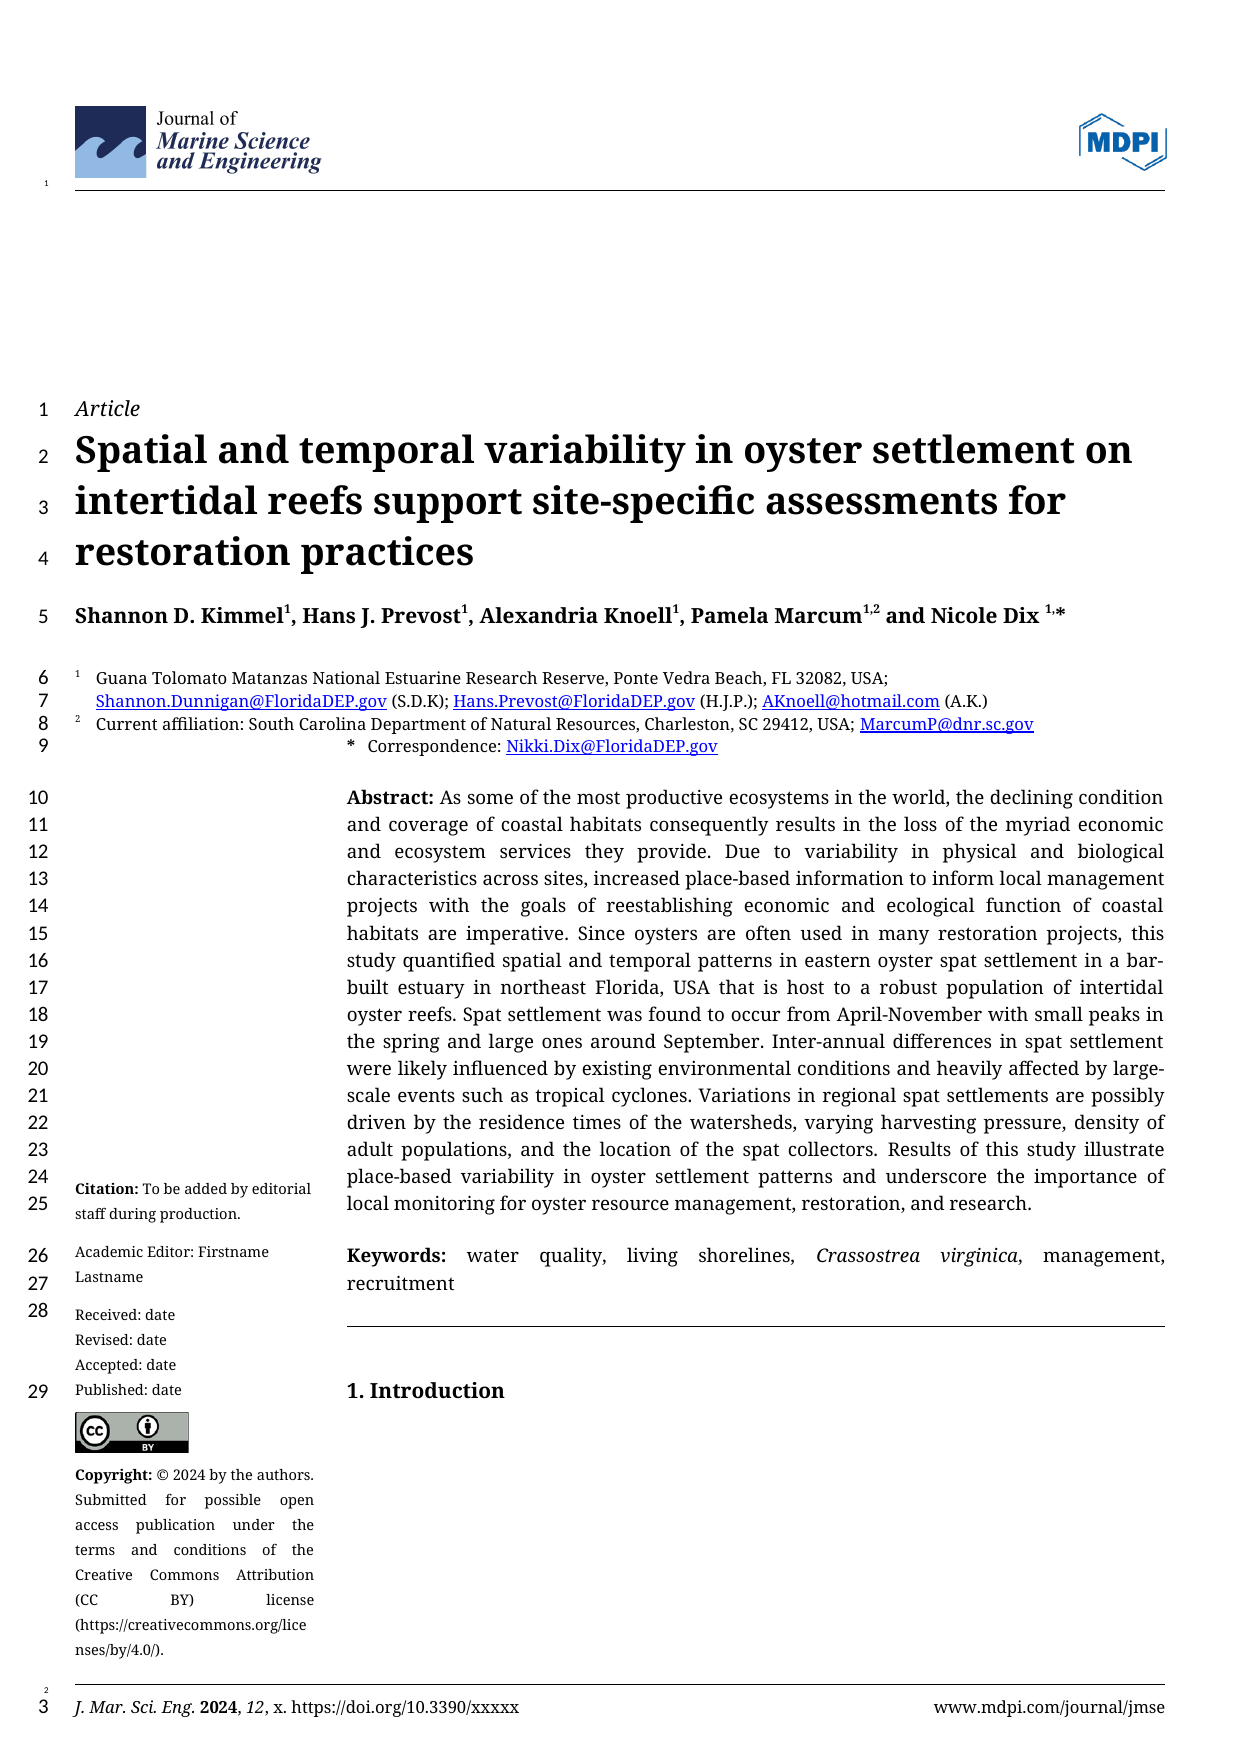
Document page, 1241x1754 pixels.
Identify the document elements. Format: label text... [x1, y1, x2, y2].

subtitle 1. Introduction [347, 1377, 1165, 1404]
text 1 Guana Tolomato Matanzas National Estuarine Research Reserve, Ponte Vedra Beach, FL 32082, USA; Shannon.Dunnigan@FloridaDEP.gov (S.D.K); Hans.Prevost@FloridaDEP.gov (H.J.P.); AKnoell@hotmail.com (A.K.) [75, 667, 1165, 712]
title Spatial and temporal variability in oyster settlement on intertidal reefs support site-specific assessments for restoration practices [75, 423, 1165, 576]
table_header Citation: To be added by editorial staff during production. Academic Editor: Firstname Lastname Received: date Revised: date Accepted: date Published: date Copyright: © 2024 by the authors. Submitted for possible open access publication under the terms and conditions of the Creative Commons Attribution (CC BY) license (https://creativecommons.org/licenses/by/4.0/). [75, 1175, 326, 1659]
text Abstract: As some of the most productive ecosystems in the world, the declining condition and coverage of coastal habitats consequently results in the loss of the myriad economic and ecosystem services they provide. Due to variability in physical and biological characteristics across sites, increased place-based information to inform local management projects with the goals of reestablishing economic and ecological function of coastal habitats are imperative. Since oysters are often used in many restoration projects, this study quantified spatial and temporal patterns in eastern oyster spat settlement in a bar-built estuary in northeast Florida, USA that is host to a robust population of intertidal oyster reefs. Spat settlement was found to occur from April-November with small peaks in the spring and large ones around September. Inter-annual differences in spat settlement were likely influenced by existing environmental conditions and heavily affected by large-scale events such as tropical cyclones. Variations in regional spat settlements are possibly driven by the residence times of the watersheds, varying harvesting pressure, density of adult populations, and the location of the spat collectors. Results of this study illustrate place-based variability in oyster settlement patterns and underscore the importance of local monitoring for oyster resource management, restoration, and research. [347, 783, 1165, 1216]
picture [75, 106, 322, 178]
text * Correspondence: Nikki.Dix@FloridaDEP.gov [347, 735, 1165, 758]
picture [75, 1412, 189, 1453]
text Article [75, 394, 1165, 423]
text 2 Current affiliation: South Carolina Department of Natural Resources, Charleston, SC 29412, USA; MarcumP@dnr.sc.gov [75, 712, 1165, 735]
picture [1078, 112, 1168, 172]
text Shannon D. Kimmel1, Hans J. Prevost1, Alexandria Knoell1, Pamela Marcum1,2 and Nicole Dix 1,* [75, 601, 1165, 629]
text Keywords: water quality, living shorelines, Crassostrea virginica, management, recruitment [347, 1241, 1165, 1295]
